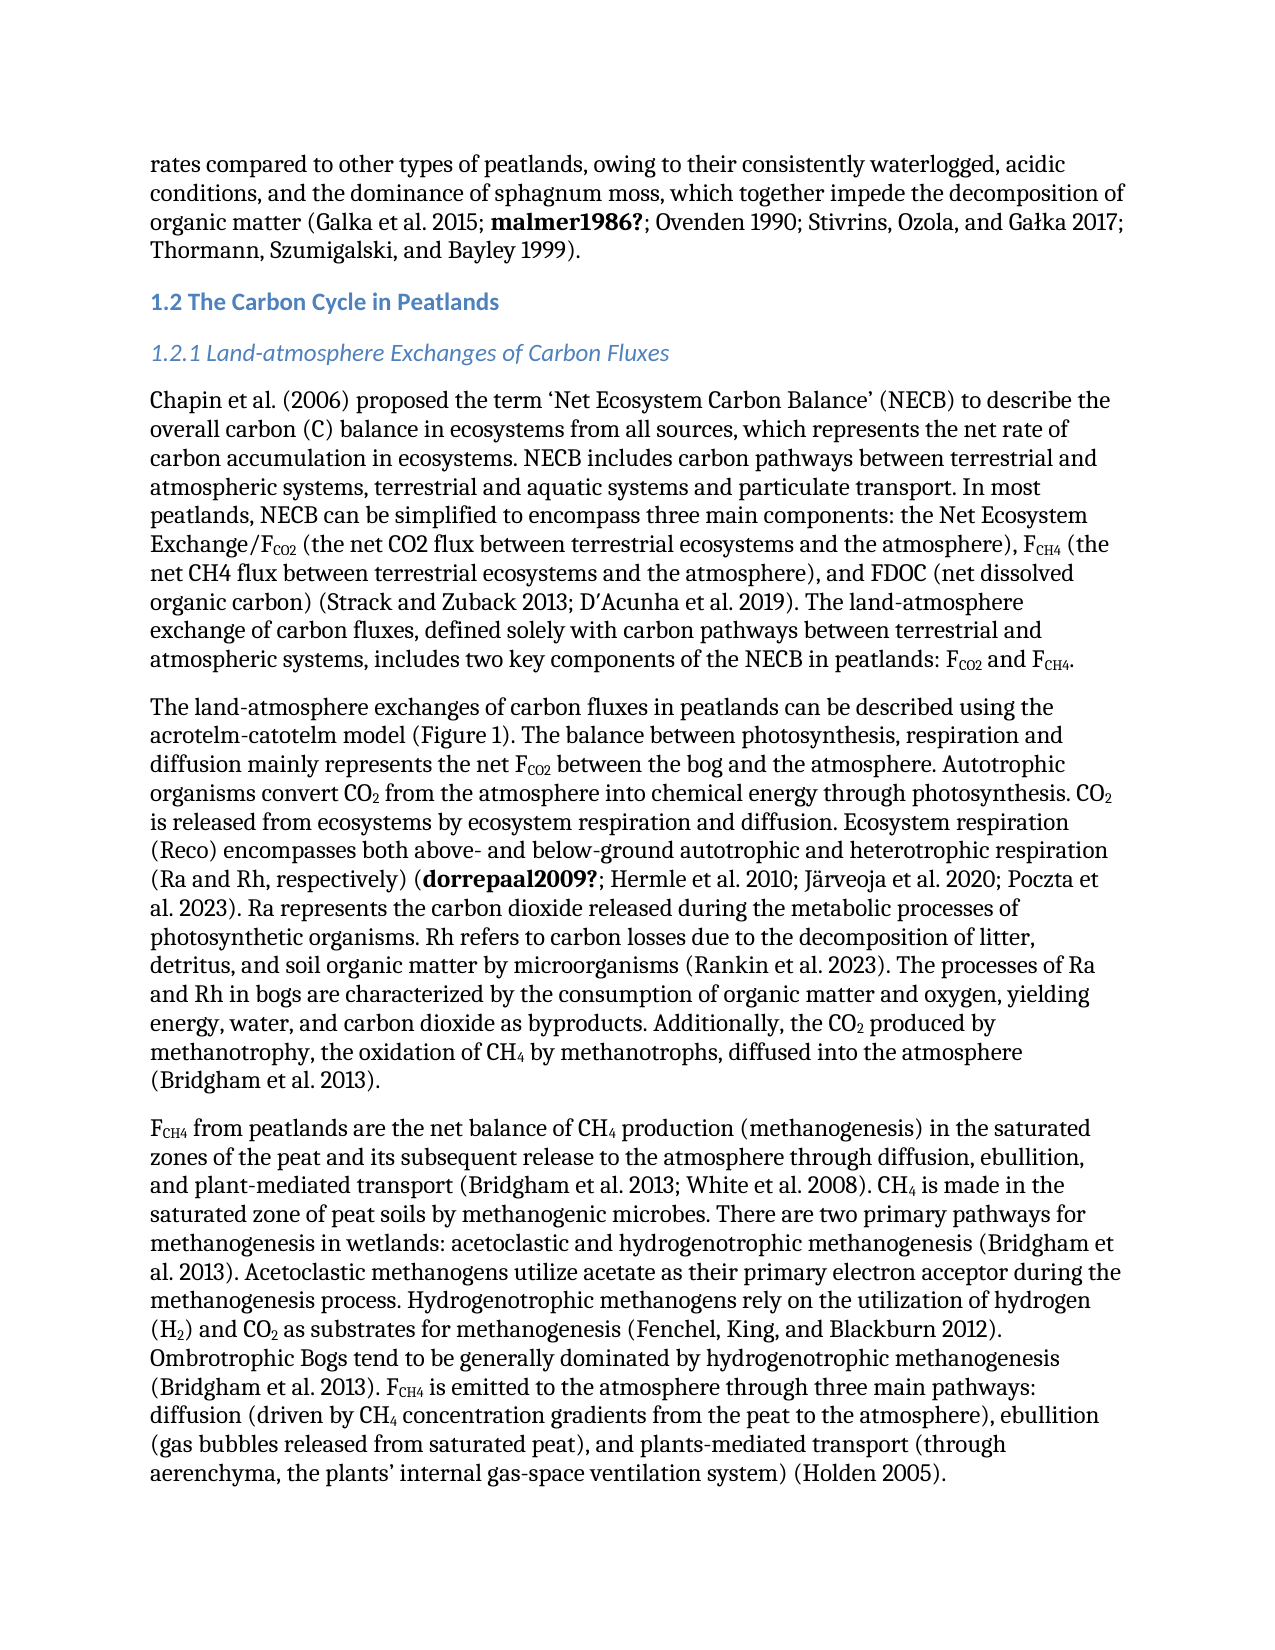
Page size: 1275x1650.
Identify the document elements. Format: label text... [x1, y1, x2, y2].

text Chapin et al. (2006) proposed the term ‘Net Ecosystem Carbon Balance’ (NECB) to describe the overall carbon (C) balance in ecosystems from all sources, which represents the net rate of carbon accumulation in ecosystems. NECB includes carbon pathways between terrestrial and atmospheric systems, terrestrial and aquatic systems and particulate transport. In most peatlands, NECB can be simplified to encompass three main components: the Net Ecosystem Exchange/FCO2 (the net CO2 flux between terrestrial ecosystems and the atmosphere), FCH4 (the net CH4 flux between terrestrial ecosystems and the atmosphere), and FDOC (net dissolved organic carbon) (Strack and Zuback 2013; D′Acunha et al. 2019). The land-atmosphere exchange of carbon fluxes, defined solely with carbon pathways between terrestrial and atmospheric systems, includes two key components of the NECB in peatlands: FCO2 and FCH4. [150, 386, 1125, 674]
subtitle 1.2.1 Land-atmosphere Exchanges of Carbon Fluxes [150, 337, 1125, 368]
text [150, 150, 1125, 265]
text The land-atmosphere exchanges of carbon fluxes in peatlands can be described using the acrotelm-catotelm model (Figure 1). The balance between photosynthesis, respiration and diffusion mainly represents the net FCO2 between the bog and the atmosphere. Autotrophic organisms convert CO2 from the atmosphere into chemical energy through photosynthesis. CO2 is released from ecosystems by ecosystem respiration and diffusion. Ecosystem respiration (Reco) encompasses both above- and below-ground autotrophic and heterotrophic respiration (Ra and Rh, respectively) (dorrepaal2009?; Hermle et al. 2010; Järveoja et al. 2020; Poczta et al. 2023). Ra represents the carbon dioxide released during the metabolic processes of photosynthetic organisms. Rh refers to carbon losses due to the decomposition of litter, detritus, and soil organic matter by microorganisms (Rankin et al. 2023). The processes of Ra and Rh in bogs are characterized by the consumption of organic matter and oxygen, yielding energy, water, and carbon dioxide as byproducts. Additionally, the CO2 produced by methanotrophy, the oxidation of CH4 by methanotrophs, diffused into the atmosphere (Bridgham et al. 2013). [150, 693, 1125, 1095]
text FCH4 from peatlands are the net balance of CH4 production (methanogenesis) in the saturated zones of the peat and its subsequent release to the atmosphere through diffusion, ebullition, and plant-mediated transport (Bridgham et al. 2013; White et al. 2008). CH4 is made in the saturated zone of peat soils by methanogenic microbes. There are two primary pathways for methanogenesis in wetlands: acetoclastic and hydrogenotrophic methanogenesis (Bridgham et al. 2013). Acetoclastic methanogens utilize acetate as their primary electron acceptor during the methanogenesis process. Hydrogenotrophic methanogens rely on the utilization of hydrogen (H2) and CO2 as substrates for methanogenesis (Fenchel, King, and Blackburn 2012). Ombrotrophic Bogs tend to be generally dominated by hydrogenotrophic methanogenesis (Bridgham et al. 2013). FCH4 is emitted to the atmosphere through three main pathways: diffusion (driven by CH4 concentration gradients from the peat to the atmosphere), ebullition (gas bubbles released from saturated peat), and plants-mediated transport (through aerenchyma, the plants’ internal gas-space ventilation system) (Holden 2005). [150, 1114, 1125, 1488]
subtitle 1.2 The Carbon Cycle in Peatlands [150, 286, 1125, 316]
